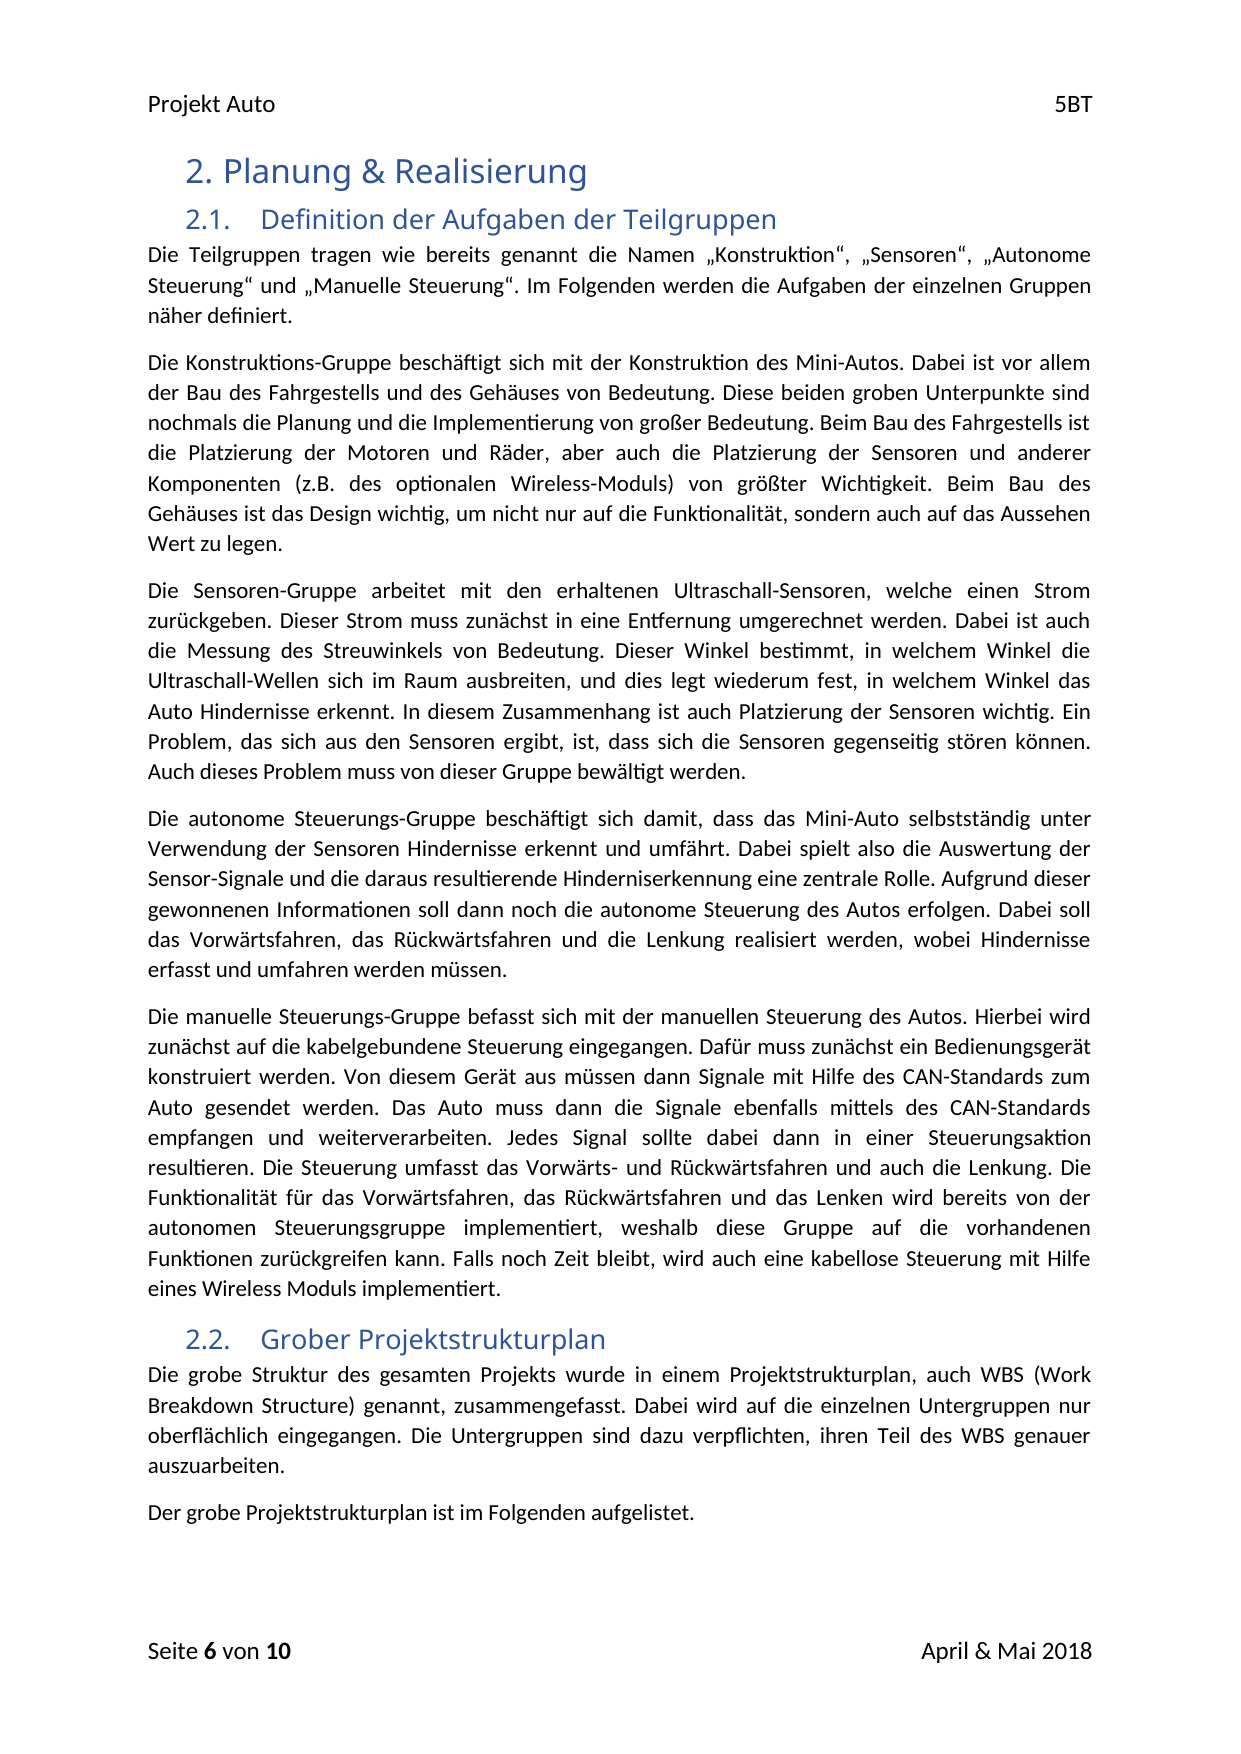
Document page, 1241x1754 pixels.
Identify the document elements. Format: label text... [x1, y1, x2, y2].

subtitle Definition der Aufgaben der Teilgruppen [185, 201, 1093, 238]
text Die autonome Steuerungs-Gruppe beschäftigt sich damit, dass das Mini-Auto selbstständig unter Verwendung der Sensoren Hindernisse erkennt und umfährt. Dabei spielt also die Auswertung der Sensor-Signale und die daraus resultierende Hinderniserkennung eine zentrale Rolle. Aufgrund dieser gewonnenen Informationen soll dann noch die autonome Steuerung des Autos erfolgen. Dabei soll das Vorwärtsfahren, das Rückwärtsfahren und die Lenkung realisiert werden, wobei Hindernisse erfasst und umfahren werden müssen. [148, 804, 1093, 983]
text Die Sensoren-Gruppe arbeitet mit den erhaltenen Ultraschall-Sensoren, welche einen Strom zurückgeben. Dieser Strom muss zunächst in eine Entfernung umgerechnet werden. Dabei ist auch die Messung des Streuwinkels von Bedeutung. Dieser Winkel bestimmt, in welchem Winkel die Ultraschall-Wellen sich im Raum ausbreiten, und dies legt wiederum fest, in welchem Winkel das Auto Hindernisse erkennt. In diesem Zusammenhang ist auch Platzierung der Sensoren wichtig. Ein Problem, das sich aus den Sensoren ergibt, ist, dass sich die Sensoren gegenseitig stören können. Auch dieses Problem muss von dieser Gruppe bewältigt werden. [148, 576, 1093, 785]
text Die Konstruktions-Gruppe beschäftigt sich mit der Konstruktion des Mini-Autos. Dabei ist vor allem der Bau des Fahrgestells und des Gehäuses von Bedeutung. Diese beiden groben Unterpunkte sind nochmals die Planung und die Implementierung von großer Bedeutung. Beim Bau des Fahrgestells ist die Platzierung der Motoren und Räder, aber auch die Platzierung der Sensoren und anderer Komponenten (z.B. des optionalen Wireless-Moduls) von größter Wichtigkeit. Beim Bau des Gehäuses ist das Design wichtig, um nicht nur auf die Funktionalität, sondern auch auf das Aussehen Wert zu legen. [148, 348, 1093, 557]
subtitle Grober Projektstrukturplan [185, 1321, 1093, 1358]
text Die manuelle Steuerungs-Gruppe befasst sich mit der manuellen Steuerung des Autos. Hierbei wird zunächst auf die kabelgebundene Steuerung eingegangen. Dafür muss zunächst ein Bedienungsgerät konstruiert werden. Von diesem Gerät aus müssen dann Signale mit Hilfe des CAN-Standards zum Auto gesendet werden. Das Auto muss dann die Signale ebenfalls mittels des CAN-Standards empfangen und weiterverarbeiten. Jedes Signal sollte dabei dann in einer Steuerungsaktion resultieren. Die Steuerung umfasst das Vorwärts- und Rückwärtsfahren und auch die Lenkung. Die Funktionalität für das Vorwärtsfahren, das Rückwärtsfahren und das Lenken wird bereits von der autonomen Steuerungsgruppe implementiert, weshalb diese Gruppe auf die vorhandenen Funktionen zurückgreifen kann. Falls noch Zeit bleibt, wird auch eine kabellose Steuerung mit Hilfe eines Wireless Moduls implementiert. [148, 1002, 1093, 1302]
text Die Teilgruppen tragen wie bereits genannt die Namen „Konstruktion“, „Sensoren“, „Autonome Steuerung“ und „Manuelle Steuerung“. Im Folgenden werden die Aufgaben der einzelnen Gruppen näher definiert. [148, 241, 1093, 329]
subtitle Planung & Realisierung [185, 148, 1093, 193]
text Die grobe Struktur des gesamten Projekts wurde in einem Projektstrukturplan, auch WBS (Work Breakdown Structure) genannt, zusammengefasst. Dabei wird auf die einzelnen Untergruppen nur oberflächlich eingegangen. Die Untergruppen sind dazu verpflichten, ihren Teil des WBS genauer auszuarbeiten. [148, 1361, 1093, 1479]
text Der grobe Projektstrukturplan ist im Folgenden aufgelistet. [148, 1498, 1093, 1526]
